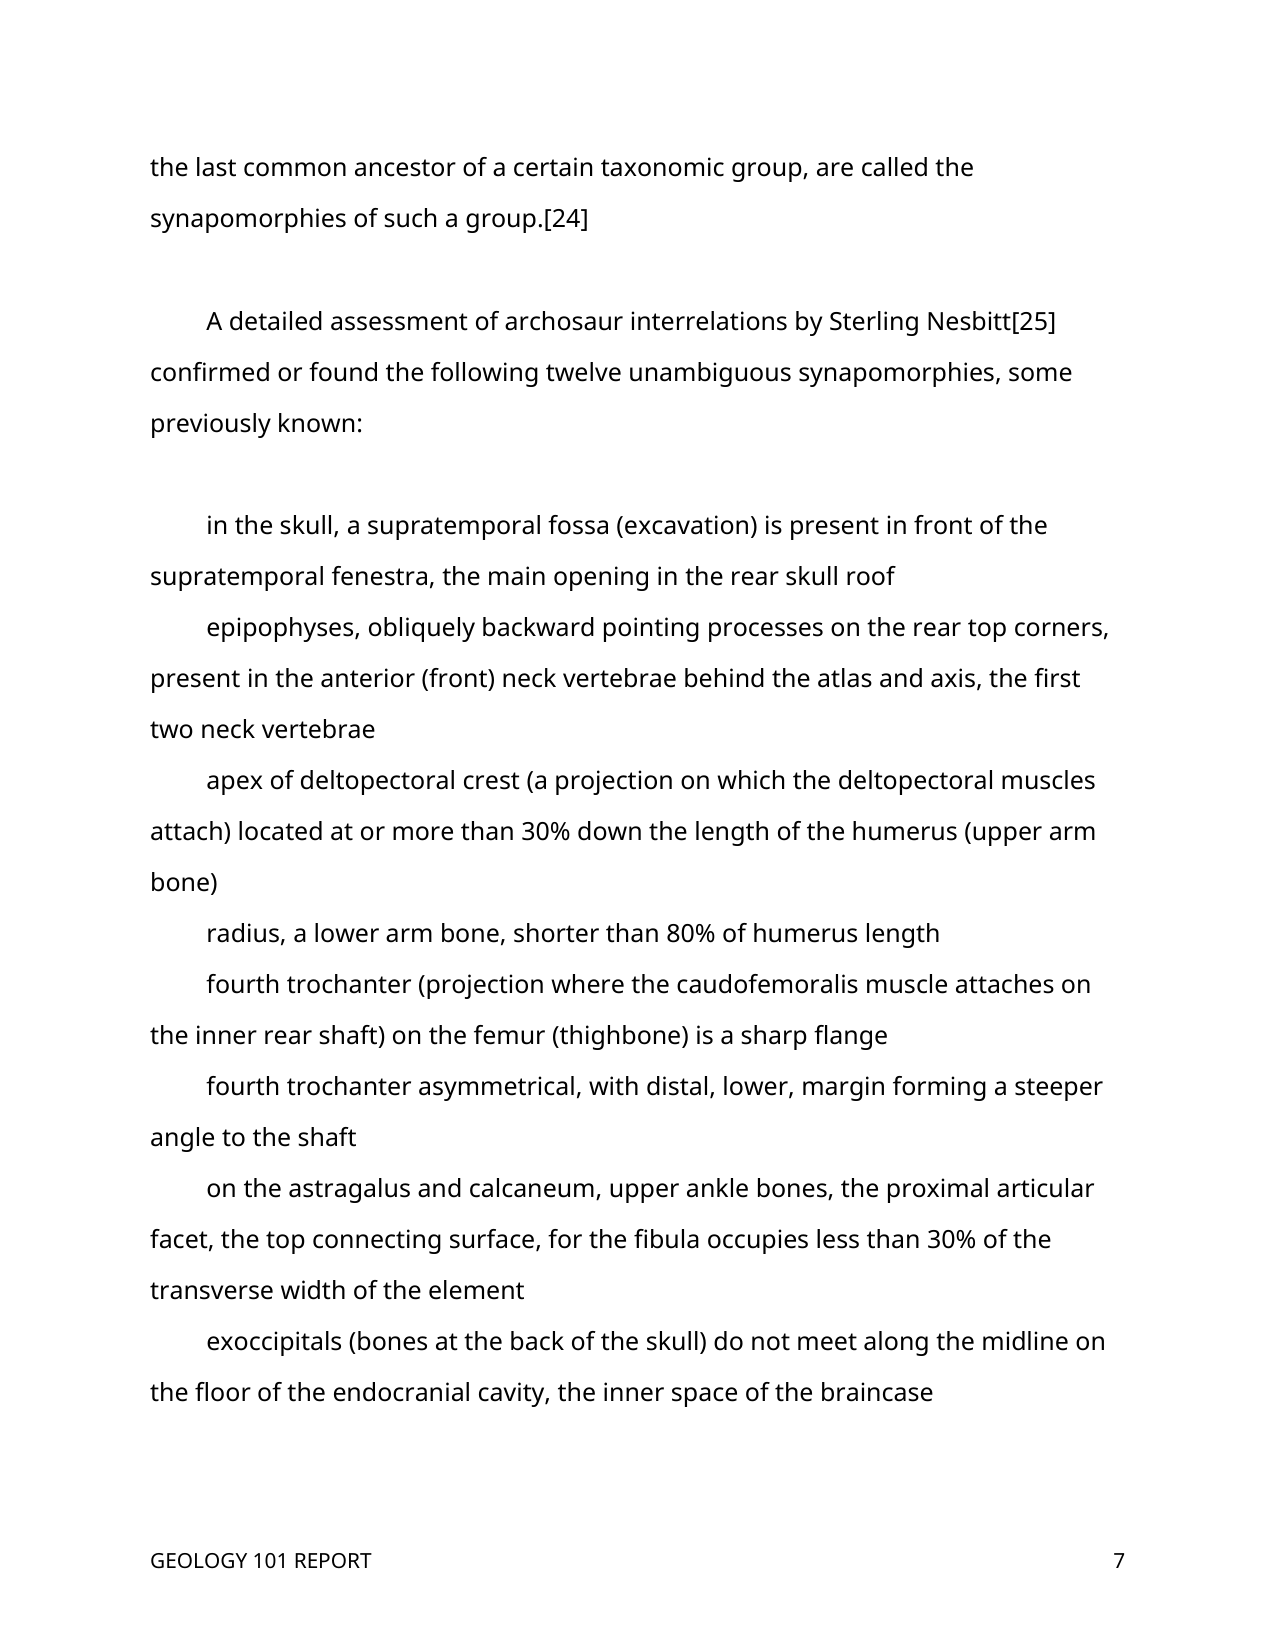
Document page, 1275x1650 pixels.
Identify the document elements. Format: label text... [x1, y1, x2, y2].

text fourth trochanter asymmetrical, with distal, lower, margin forming a steeper angle to the shaft [150, 1069, 1125, 1154]
text A detailed assessment of archosaur interrelations by Sterling Nesbitt[25] confirmed or found the following twelve unambiguous synapomorphies, some previously known: [150, 303, 1125, 439]
text radius, a lower arm bone, shorter than 80% of humerus length [150, 916, 1125, 950]
text in the skull, a supratemporal fossa (excavation) is present in front of the supratemporal fenestra, the main opening in the rear skull roof [150, 507, 1125, 592]
text exoccipitals (bones at the back of the skull) do not meet along the midline on the floor of the endocranial cavity, the inner space of the braincase [150, 1324, 1125, 1409]
text fourth trochanter (projection where the caudofemoralis muscle attaches on the inner rear shaft) on the femur (thighbone) is a sharp flange [150, 967, 1125, 1052]
text apex of deltopectoral crest (a projection on which the deltopectoral muscles attach) located at or more than 30% down the length of the humerus (upper arm bone) [150, 762, 1125, 899]
text on the astragalus and calcaneum, upper ankle bones, the proximal articular facet, the top connecting surface, for the fibula occupies less than 30% of the transverse width of the element [150, 1171, 1125, 1307]
text epipophyses, obliquely backward pointing processes on the rear top corners, present in the anterior (front) neck vertebrae behind the atlas and axis, the first two neck vertebrae [150, 609, 1125, 746]
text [150, 150, 1125, 235]
